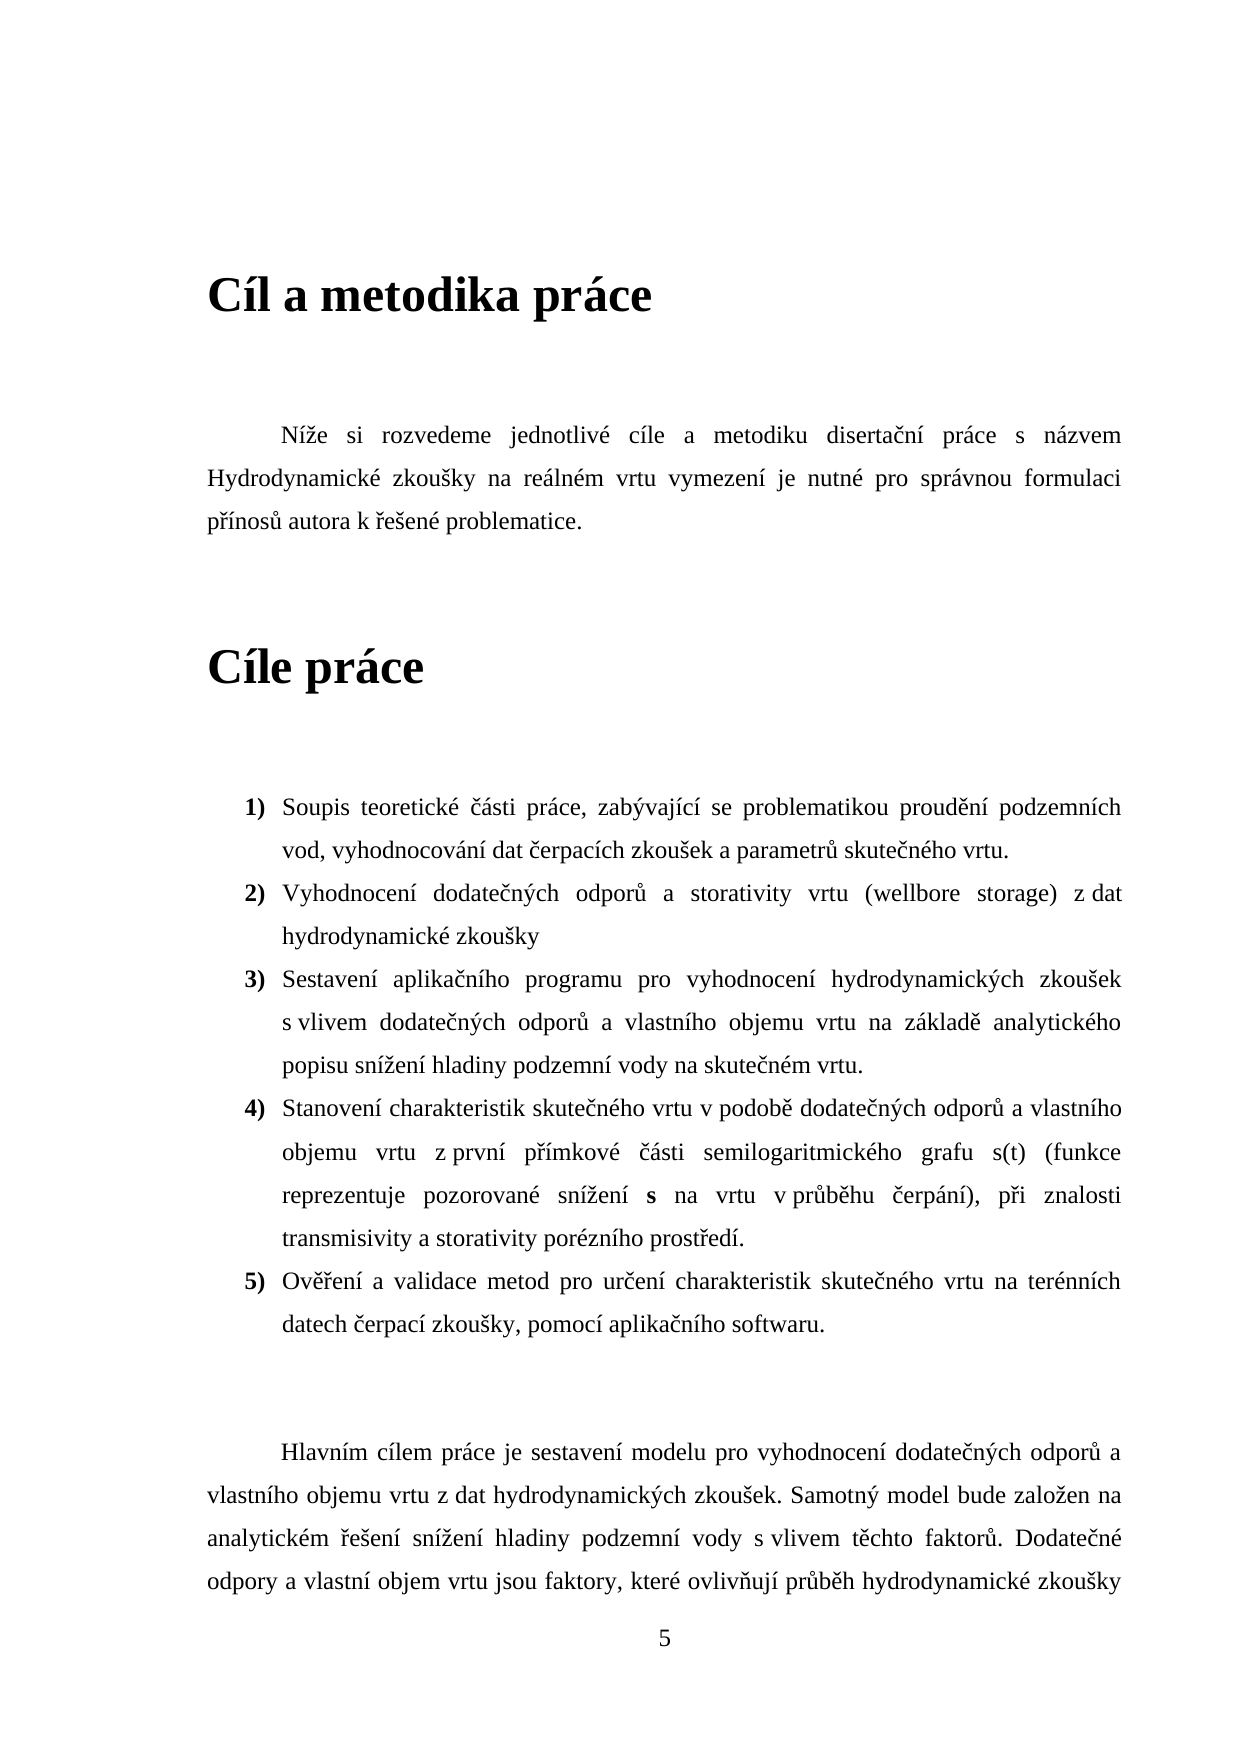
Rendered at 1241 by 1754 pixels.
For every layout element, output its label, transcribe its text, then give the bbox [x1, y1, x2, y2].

subtitle Cíle práce [207, 637, 1122, 694]
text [207, 1437, 1122, 1595]
list Soupis teoretické části práce, zabývající se problematikou proudění podzemních vod, vyhodnocování dat čerpacích zkoušek a parametrů skutečného vrtu. [244, 792, 1122, 863]
list Vyhodnocení dodatečných odporů a storativity vrtu (wellbore storage) z dat hydrodynamické zkoušky [244, 878, 1122, 950]
list Sestavení aplikačního programu pro vyhodnocení hydrodynamických zkoušek s vlivem dodatečných odporů a vlastního objemu vrtu na základě analytického popisu snížení hladiny podzemní vody na skutečném vrtu. [244, 964, 1122, 1079]
list Stanovení charakteristik skutečného vrtu v podobě dodatečných odporů a vlastního objemu vrtu z první přímkové části semilogaritmického grafu s(t) (funkce reprezentuje pozorované snížení s na vrtu v průběhu čerpání), při znalosti transmisivity a storativity porézního prostředí. [244, 1093, 1122, 1252]
list Ověření a validace metod pro určení charakteristik skutečného vrtu na terénních datech čerpací zkoušky, pomocí aplikačního softwaru. [244, 1266, 1122, 1338]
text Níže si rozvedeme jednotlivé cíle a metodiku disertační práce s názvem Hydrodynamické zkoušky na reálném vrtu vymezení je nutné pro správnou formulaci přínosů autora k řešené problematice. [207, 420, 1122, 535]
subtitle Cíl a metodika práce [207, 265, 1122, 322]
